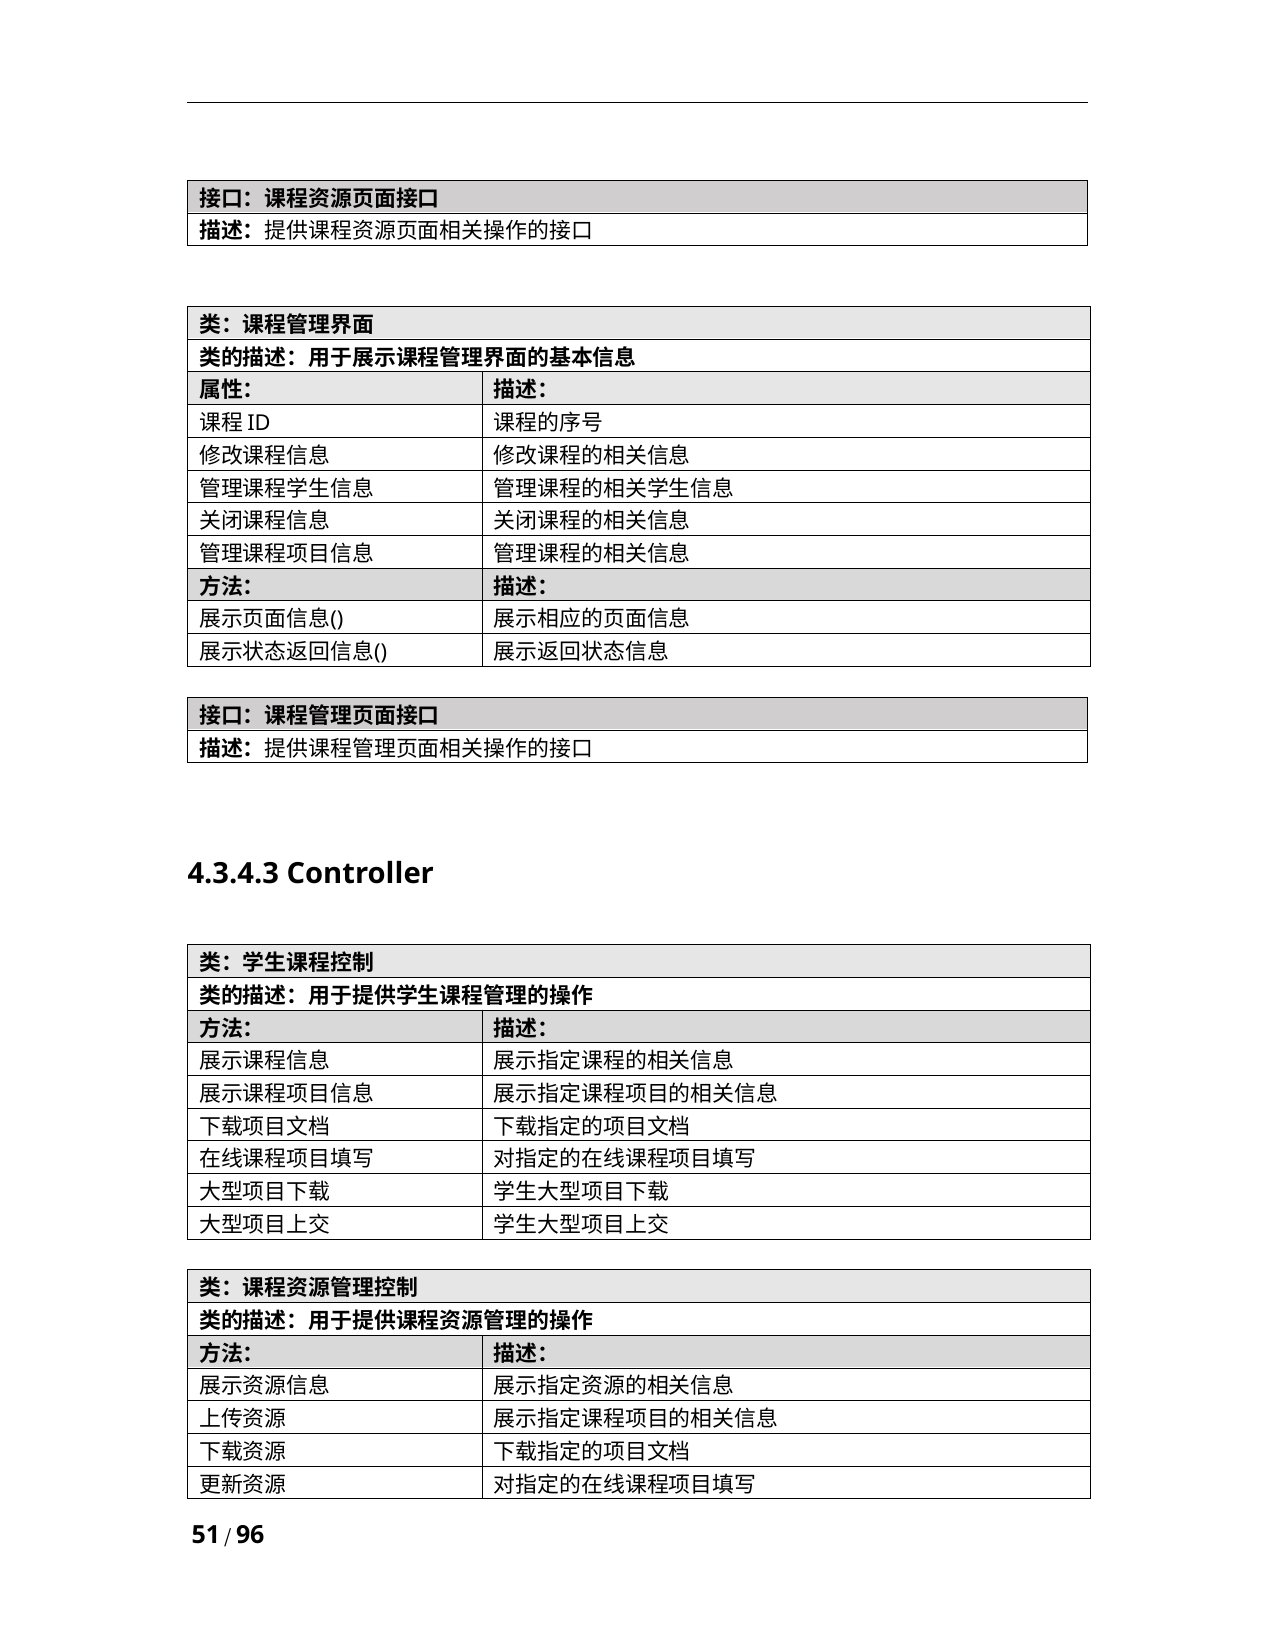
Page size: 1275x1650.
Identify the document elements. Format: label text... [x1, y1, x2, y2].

table_cell 课程的序号 [483, 405, 1090, 437]
table_cell 展示相应的页面信息 [483, 601, 1090, 633]
table_cell 类的描述：用于提供课程资源管理的操作 [188, 1303, 1090, 1335]
table_cell 展示课程信息 [188, 1043, 482, 1075]
subtitle 4.3.4.3 Controller [187, 852, 1088, 892]
table_cell 对指定的在线课程项目填写 [483, 1467, 1090, 1498]
table_cell 展示返回状态信息 [483, 634, 1090, 666]
table_cell 大型项目上交 [188, 1207, 482, 1238]
table_cell 展示页面信息() [188, 601, 482, 633]
table_cell 修改课程信息 [188, 438, 482, 469]
table_cell 展示指定课程的相关信息 [483, 1043, 1090, 1075]
table_cell 描述： [483, 1336, 1090, 1367]
table_cell 描述：提供课程管理页面相关操作的接口 [188, 731, 1087, 762]
table_cell 大型项目下载 [188, 1174, 482, 1206]
table_cell 上传资源 [188, 1401, 482, 1433]
table_cell 展示指定课程项目的相关信息 [483, 1076, 1090, 1108]
table_cell 方法： [188, 569, 482, 600]
table_cell 描述： [483, 1011, 1090, 1042]
table_cell 下载指定的项目文档 [483, 1109, 1090, 1140]
table_cell 下载资源 [188, 1434, 482, 1466]
table_cell 课程ID [188, 405, 482, 437]
table_cell 学生大型项目上交 [483, 1207, 1090, 1238]
table_cell 方法： [188, 1011, 482, 1042]
table_cell 在线课程项目填写 [188, 1141, 482, 1173]
table_header 接口：课程管理页面接口 [188, 698, 1087, 729]
table_cell 修改课程的相关信息 [483, 438, 1090, 469]
table_cell 下载项目文档 [188, 1109, 482, 1140]
table_cell 对指定的在线课程项目填写 [483, 1141, 1090, 1173]
table_cell 展示状态返回信息() [188, 634, 482, 666]
table_cell 学生大型项目下载 [483, 1174, 1090, 1206]
table_cell 关闭课程信息 [188, 503, 482, 535]
table_cell 更新资源 [188, 1467, 482, 1498]
table_cell 类的描述：用于提供学生课程管理的操作 [188, 978, 1090, 1009]
table_cell 描述： [483, 569, 1090, 600]
table_cell 展示课程项目信息 [188, 1076, 482, 1108]
table_cell 展示指定课程项目的相关信息 [483, 1401, 1090, 1433]
table_cell 方法： [188, 1336, 482, 1367]
table_header 类：课程资源管理控制 [188, 1270, 1090, 1302]
table_cell 关闭课程的相关信息 [483, 503, 1090, 535]
table_cell 类的描述：用于展示课程管理界面的基本信息 [188, 340, 1090, 371]
table_cell 管理课程学生信息 [188, 471, 482, 502]
table_cell 展示资源信息 [188, 1369, 482, 1400]
table_header 接口：课程资源页面接口 [188, 181, 1087, 212]
table_cell 属性： [188, 372, 482, 404]
table_cell 管理课程的相关信息 [483, 536, 1090, 568]
table_cell 管理课程的相关学生信息 [483, 471, 1090, 502]
table_cell 下载指定的项目文档 [483, 1434, 1090, 1466]
table_cell 描述： [483, 372, 1090, 404]
table_cell 管理课程项目信息 [188, 536, 482, 568]
table_cell 展示指定资源的相关信息 [483, 1369, 1090, 1400]
table_cell 描述：提供课程资源页面相关操作的接口 [188, 214, 1087, 245]
table_header 类：学生课程控制 [188, 945, 1090, 977]
table_header 类：课程管理界面 [188, 307, 1090, 338]
